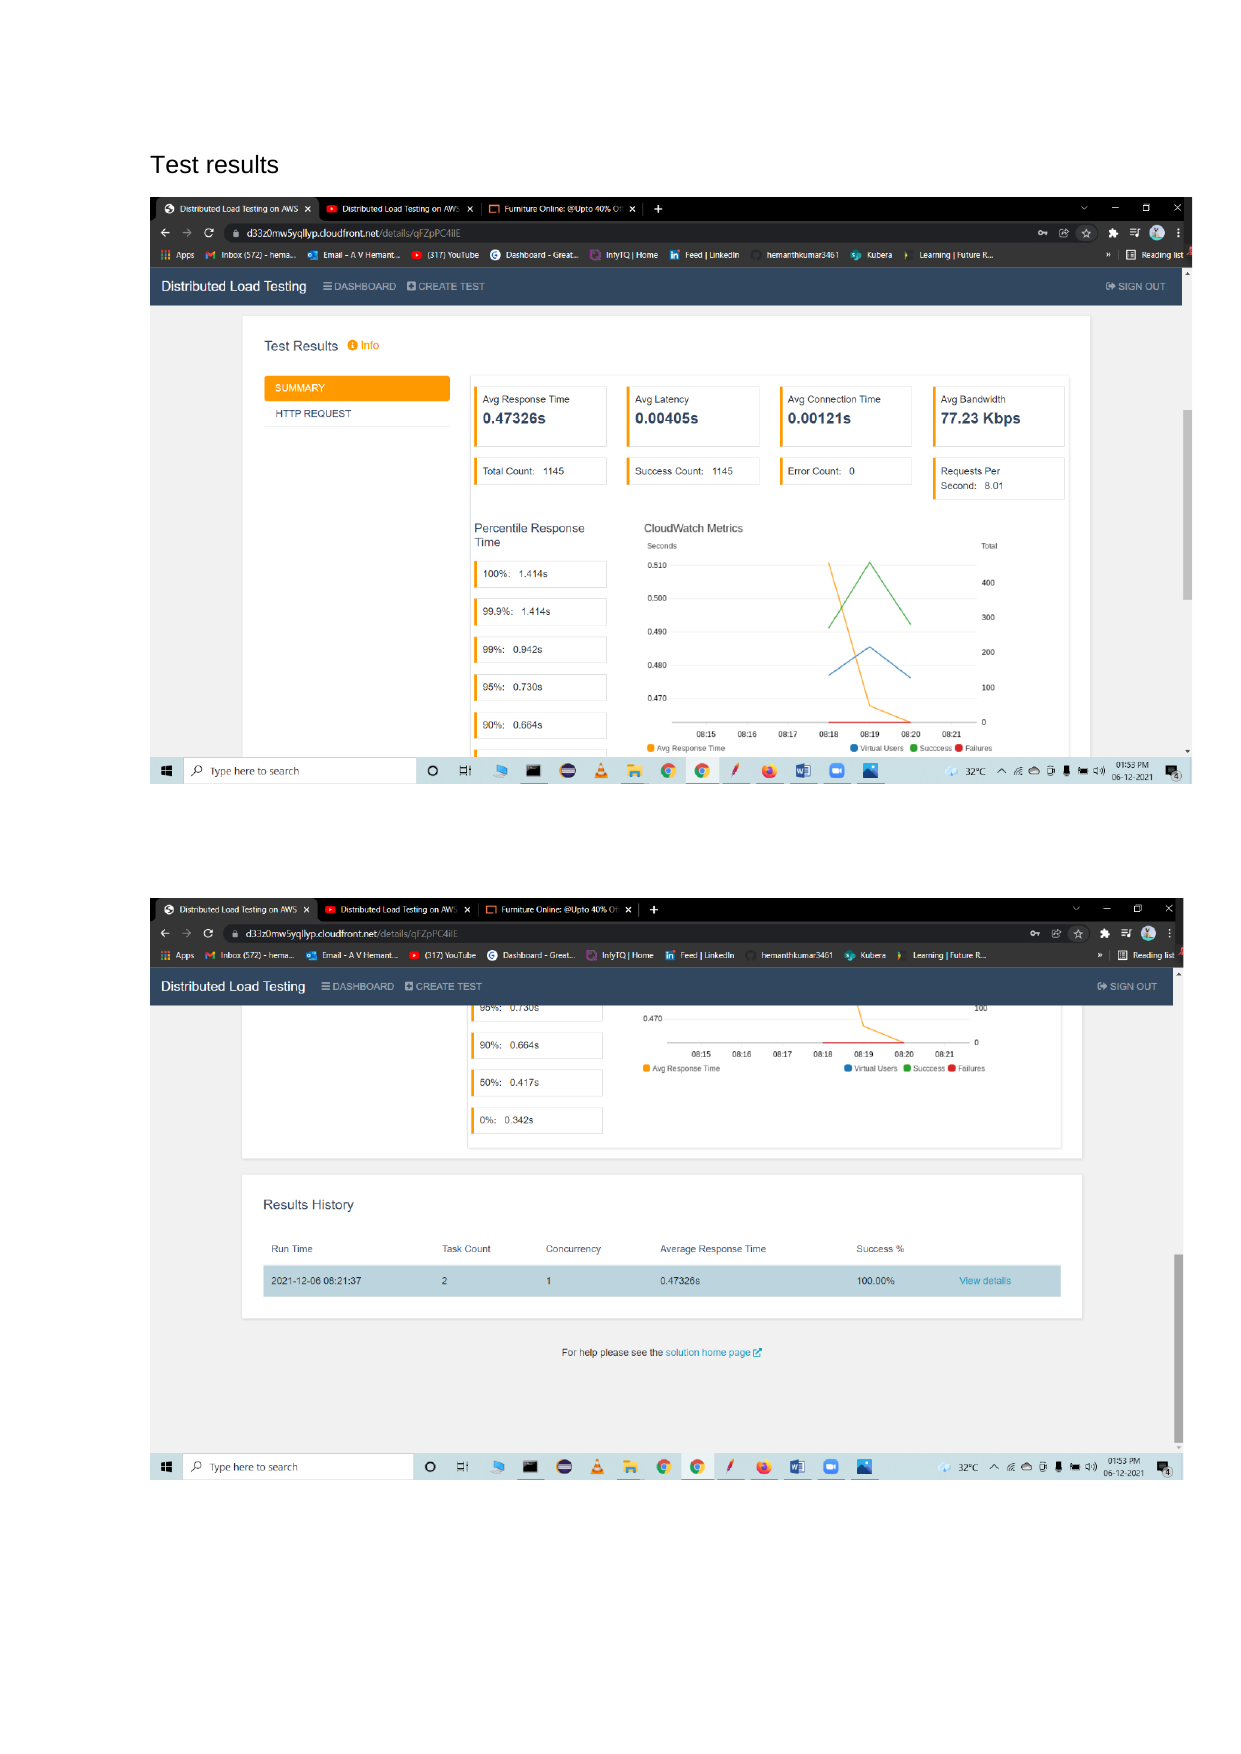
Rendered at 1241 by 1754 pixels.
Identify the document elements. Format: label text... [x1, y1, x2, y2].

picture [150, 197, 1193, 784]
text Test results [150, 150, 1090, 179]
picture [150, 898, 1184, 1480]
